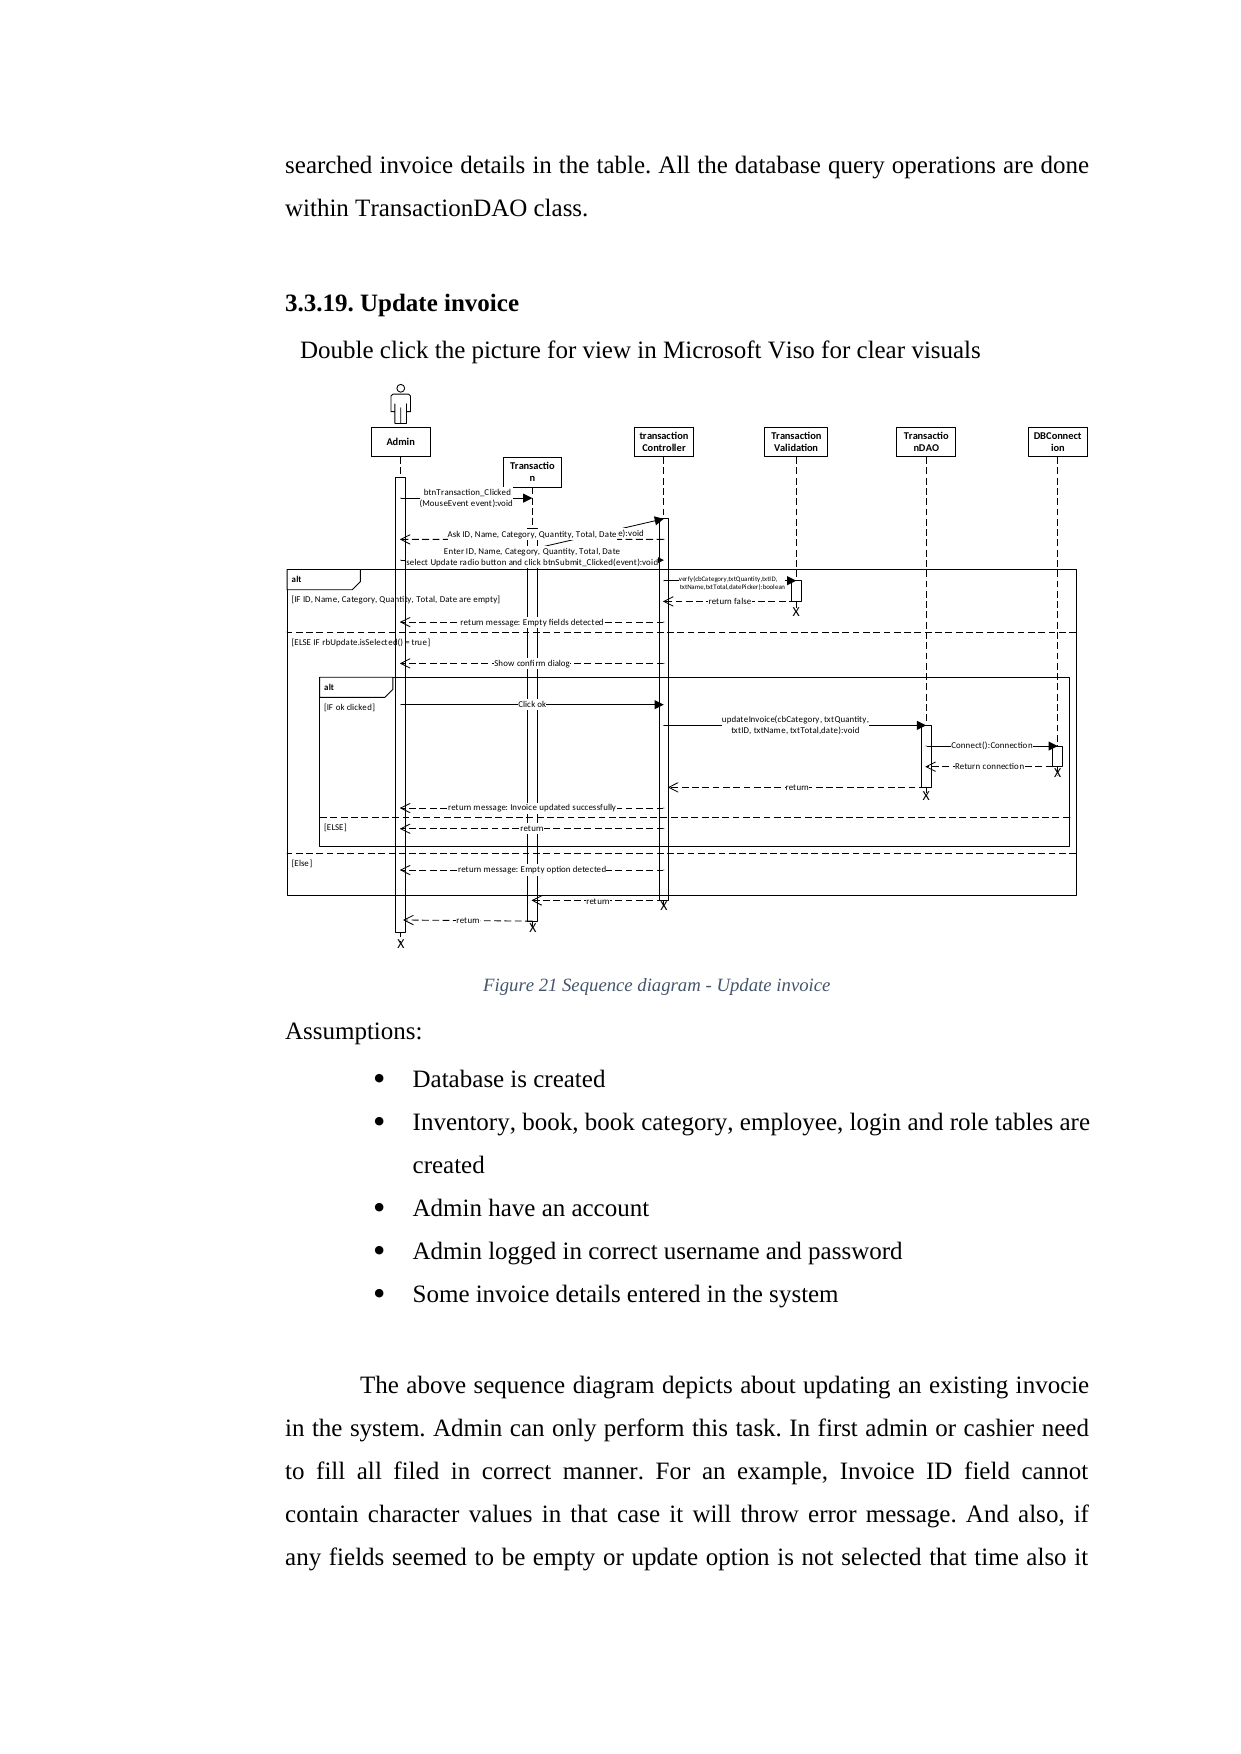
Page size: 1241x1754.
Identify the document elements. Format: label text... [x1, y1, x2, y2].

text Double click the picture for view in Microsoft Viso for clear visuals [225, 335, 1090, 364]
text Assumptions: [225, 1016, 1090, 1045]
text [285, 150, 1090, 222]
list Database is created [375, 1064, 1090, 1092]
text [285, 1370, 1090, 1571]
list Some invoice details entered in the system [375, 1279, 1090, 1308]
text Figure 21 Sequence diagram - Update invoice [225, 974, 1090, 996]
subtitle 3.3.19. Update invoice [285, 288, 1090, 316]
list Inventory, book, book category, employee, login and role tables are created [375, 1107, 1090, 1179]
list Admin have an account [375, 1193, 1090, 1222]
list Admin logged in correct username and password [375, 1236, 1090, 1265]
